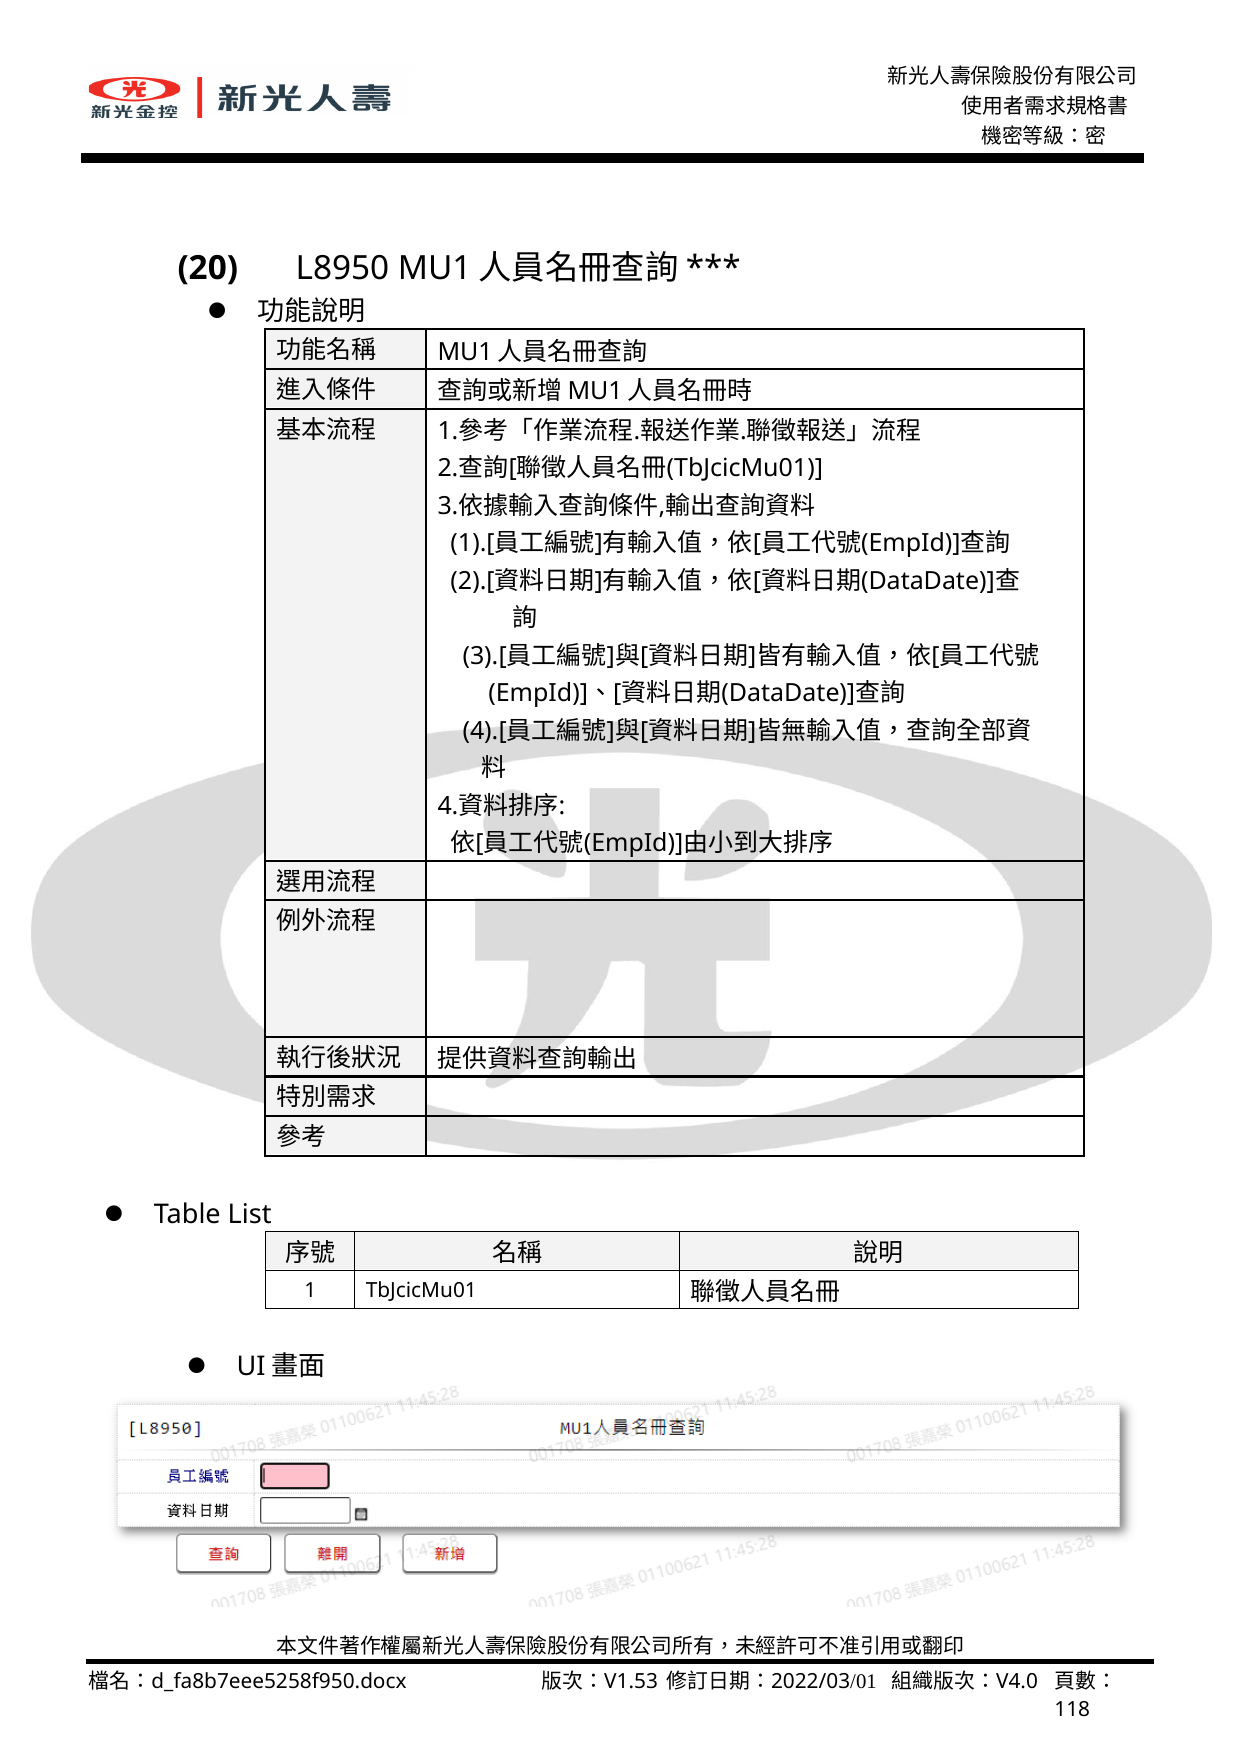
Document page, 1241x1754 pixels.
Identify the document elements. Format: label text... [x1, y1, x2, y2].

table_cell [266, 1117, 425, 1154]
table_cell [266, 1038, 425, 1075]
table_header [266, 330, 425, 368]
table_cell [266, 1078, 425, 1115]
picture [25, 713, 1215, 1166]
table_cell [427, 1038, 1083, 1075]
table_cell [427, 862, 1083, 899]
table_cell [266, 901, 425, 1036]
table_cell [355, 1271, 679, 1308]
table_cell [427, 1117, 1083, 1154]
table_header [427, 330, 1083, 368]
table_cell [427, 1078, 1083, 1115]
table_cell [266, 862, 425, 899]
picture [88, 61, 414, 118]
list 功能說明 [207, 289, 1152, 328]
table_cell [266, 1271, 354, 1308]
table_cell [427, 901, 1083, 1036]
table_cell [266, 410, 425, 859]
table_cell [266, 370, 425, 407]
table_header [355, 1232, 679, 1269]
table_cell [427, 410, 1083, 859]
list Table List [103, 1194, 1152, 1231]
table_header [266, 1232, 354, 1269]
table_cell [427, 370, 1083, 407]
subtitle L8950 MU1人員名冊查詢 *** [177, 241, 1152, 289]
list UI畫面 [186, 1347, 1152, 1384]
picture [88, 1386, 1152, 1607]
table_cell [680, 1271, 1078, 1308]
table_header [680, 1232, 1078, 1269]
